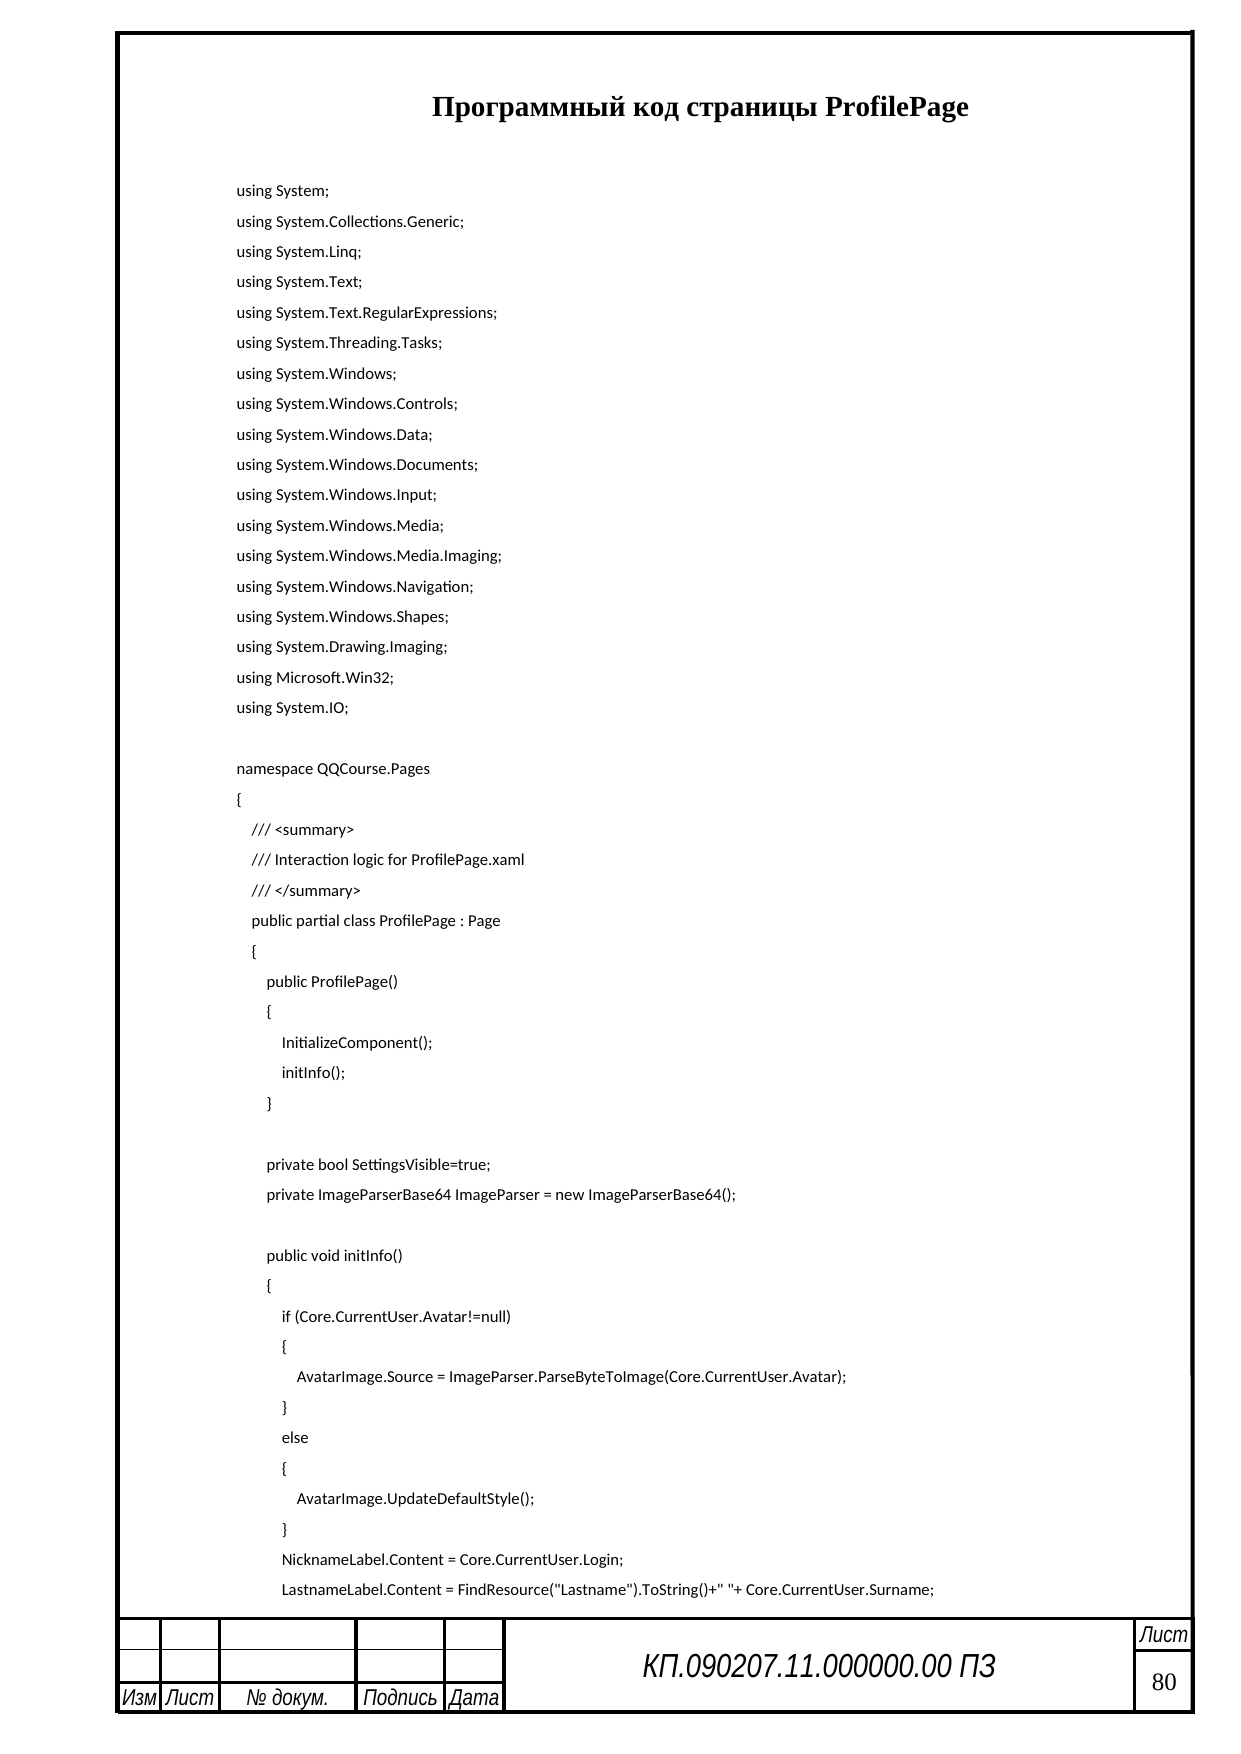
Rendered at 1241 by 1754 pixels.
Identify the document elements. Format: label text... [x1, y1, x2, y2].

text using System.IO; [148, 698, 1164, 718]
text using System.Drawing.Imaging; [148, 637, 1164, 657]
text using System.Windows.Input; [148, 485, 1164, 505]
text using System.Text; [148, 272, 1164, 292]
text using System.Windows; [148, 363, 1164, 383]
text using System.Linq; [148, 241, 1164, 262]
text /// <summary> [148, 819, 1164, 839]
text namespace QQCourse.Pages [148, 758, 1164, 779]
text using Microsoft.Win32; [148, 667, 1164, 687]
text private ImageParserBase64 ImageParser = new ImageParserBase64(); [148, 1184, 1164, 1204]
text { [148, 941, 1164, 961]
text using System.Windows.Data; [148, 424, 1164, 444]
text /// Interaction logic for ProfilePage.xaml [148, 850, 1164, 870]
text using System.Windows.Documents; [148, 454, 1164, 474]
text InitializeComponent(); [148, 1032, 1164, 1052]
text private bool SettingsVisible=true; [148, 1154, 1164, 1174]
text using System; [148, 181, 1164, 201]
text initInfo(); [148, 1063, 1164, 1083]
text AvatarImage.Source = ImageParser.ParseByteToImage(Core.CurrentUser.Avatar); [148, 1367, 1164, 1387]
text AvatarImage.UpdateDefaultStyle(); [148, 1488, 1164, 1509]
text using System.Collections.Generic; [148, 211, 1164, 231]
text { [148, 789, 1164, 809]
text } [148, 1397, 1164, 1417]
text { [148, 1002, 1164, 1022]
text /// </summary> [148, 880, 1164, 900]
text if (Core.CurrentUser.Avatar!=null) [148, 1306, 1164, 1326]
text using System.Threading.Tasks; [148, 333, 1164, 353]
text LastnameLabel.Content = FindResource("Lastname").ToString()+" "+ Core.CurrentUser.Surname; [148, 1580, 1164, 1600]
text } [148, 1093, 1164, 1113]
text using System.Text.RegularExpressions; [148, 302, 1164, 322]
text { [148, 1276, 1164, 1296]
text } [148, 1519, 1164, 1539]
text { [148, 1458, 1164, 1478]
text public partial class ProfilePage : Page [148, 911, 1164, 931]
text using System.Windows.Media.Imaging; [148, 546, 1164, 566]
text else [148, 1428, 1164, 1448]
text public ProfilePage() [148, 971, 1164, 992]
text Программный код страницы ProfilePage [236, 89, 1164, 122]
text using System.Windows.Shapes; [148, 606, 1164, 627]
text using System.Windows.Media; [148, 515, 1164, 535]
text NicknameLabel.Content = Core.CurrentUser.Login; [148, 1549, 1164, 1569]
text public void initInfo() [148, 1245, 1164, 1265]
text { [148, 1336, 1164, 1357]
text using System.Windows.Controls; [148, 393, 1164, 414]
text using System.Windows.Navigation; [148, 576, 1164, 596]
